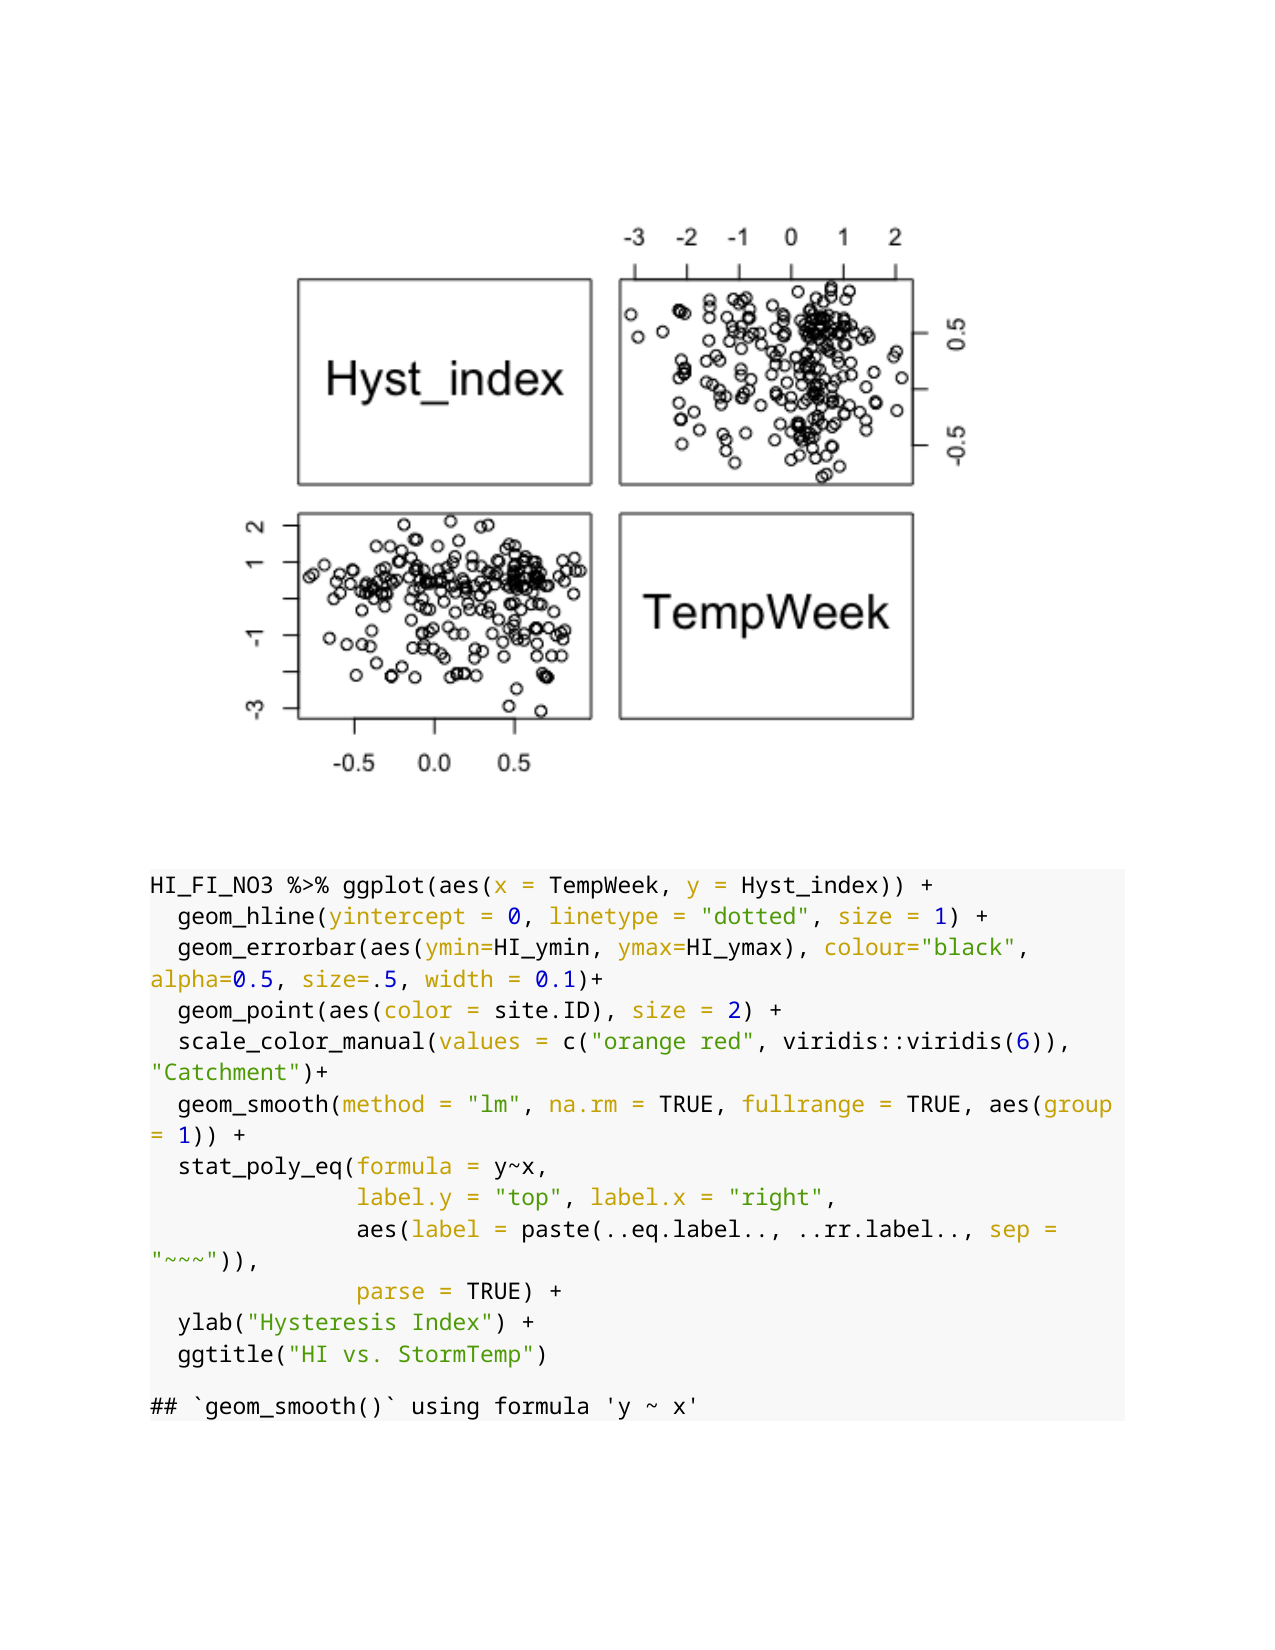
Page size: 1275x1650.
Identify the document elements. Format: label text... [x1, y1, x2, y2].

text HI_FI_NO3 %>% ggplot(aes(x = TempWeek, y = Hyst_index)) + geom_hline(yintercept = 0, linetype = "dotted", size = 1) + geom_errorbar(aes(ymin=HI_ymin, ymax=HI_ymax), colour="black", alpha=0.5, size=.5, width = 0.1)+ geom_point(aes(color = site.ID), size = 2) + scale_color_manual(values = c("orange red", viridis::viridis(6)), "Catchment")+ geom_smooth(method = "lm", na.rm = TRUE, fullrange = TRUE, aes(group = 1)) + stat_poly_eq(formula = y~x, label.y = "top", label.x = "right", aes(label = paste(..eq.label.., ..rr.label.., sep = "~~~")), parse = TRUE) + ylab("Hysteresis Index") + ggtitle("HI vs. StormTemp") [150, 869, 1125, 1369]
picture [168, 150, 1044, 850]
text ## `geom_smooth()` using formula 'y ~ x' [150, 1389, 1125, 1421]
